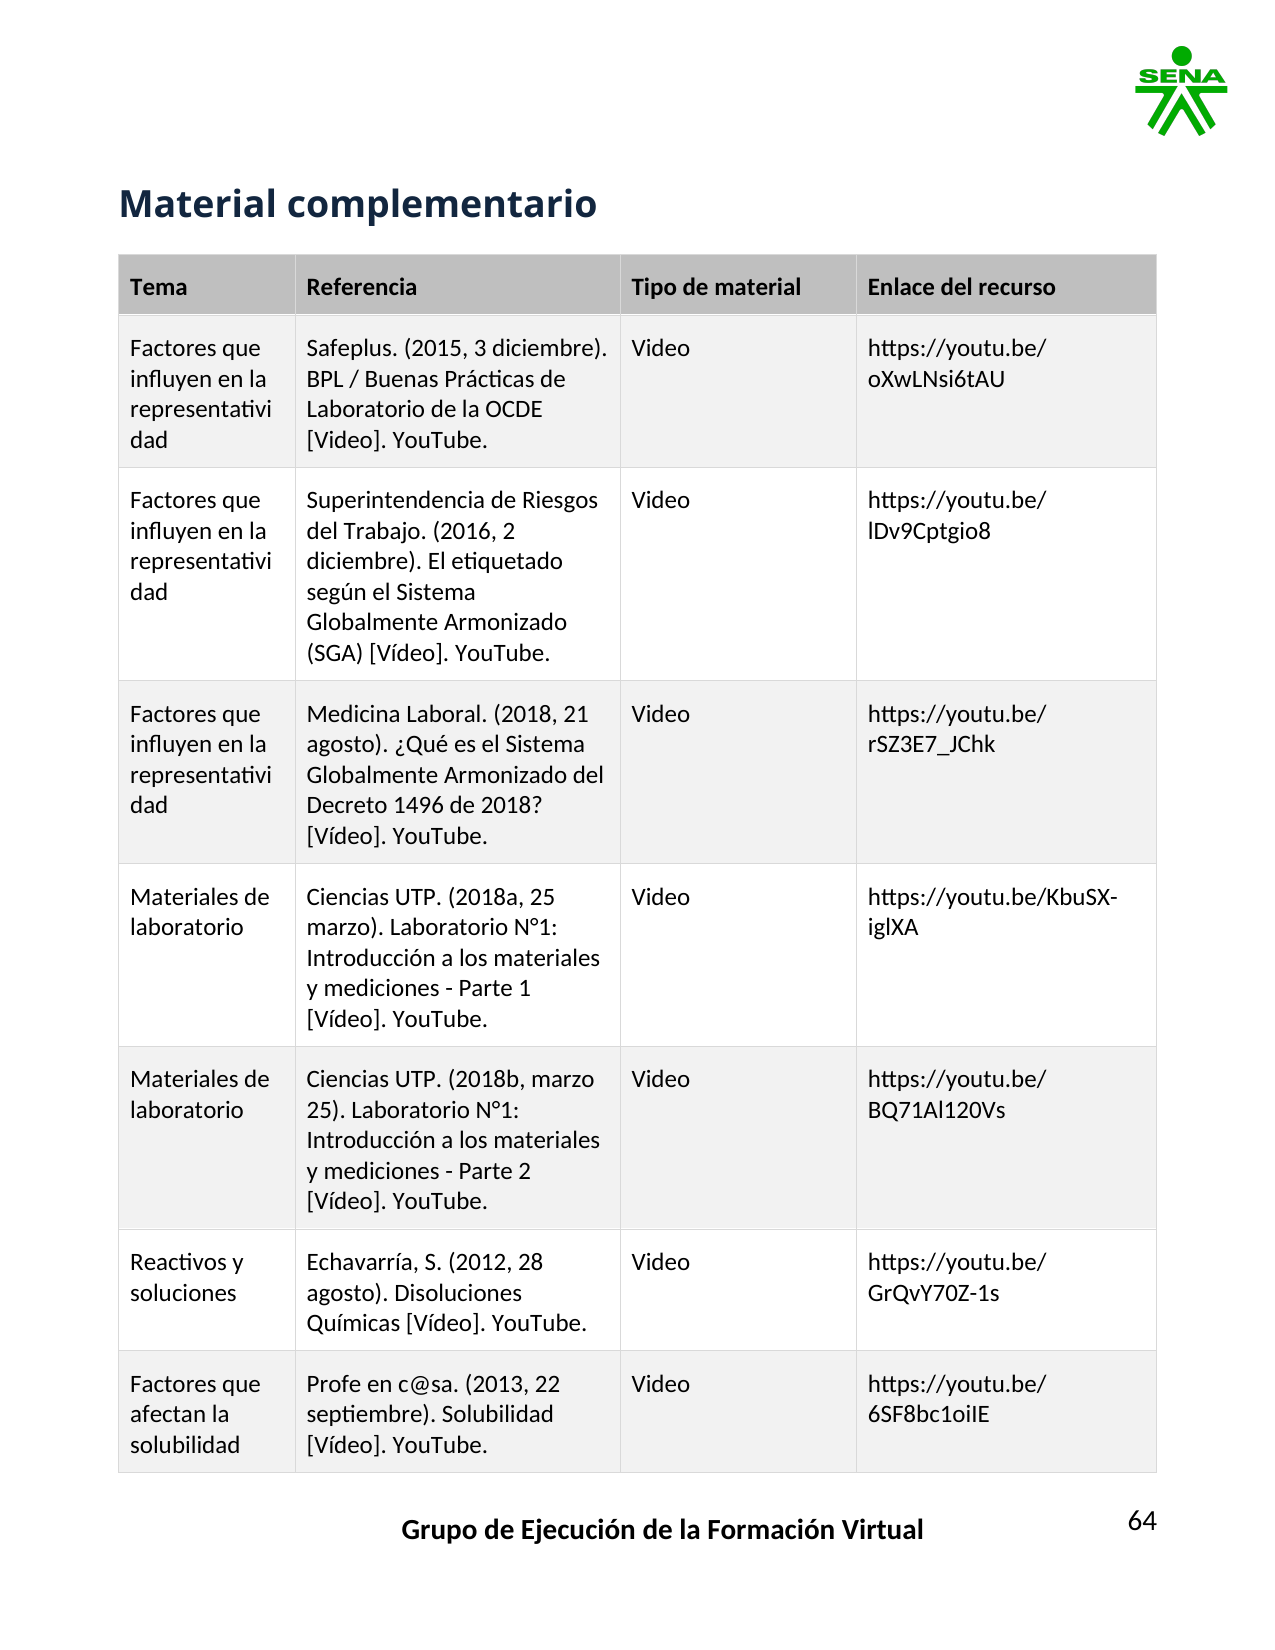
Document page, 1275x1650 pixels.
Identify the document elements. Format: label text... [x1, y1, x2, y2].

table_cell Superintendencia de Riesgos del Trabajo. (2016, 2 diciembre). El etiquetado según el Sistema Globalmente Armonizado (SGA) [Vídeo]. YouTube. [296, 468, 620, 680]
table_cell Profe en c@sa. (2013, 22 septiembre). Solubilidad [Vídeo]. YouTube. [296, 1351, 620, 1472]
table_cell Video [621, 1351, 856, 1472]
table_cell https://youtu.be/GrQvY70Z-1s [857, 1230, 1156, 1350]
table_header Enlace del recurso [857, 255, 1156, 314]
table_cell Video [621, 1047, 856, 1228]
table_header Referencia [296, 255, 620, 314]
table_cell Materiales de laboratorio [119, 864, 295, 1046]
table_cell Medicina Laboral. (2018, 21 agosto). ¿Qué es el Sistema Globalmente Armonizado del Decreto 1496 de 2018? [Vídeo]. YouTube. [296, 681, 620, 863]
table_cell Materiales de laboratorio [119, 1047, 295, 1228]
table_cell Factores que afectan la solubilidad [119, 1351, 295, 1472]
table_cell Ciencias UTP. (2018a, 25 marzo). Laboratorio N°1: Introducción a los materiales y mediciones - Parte 1 [Vídeo]. YouTube. [296, 864, 620, 1046]
table_cell Video [621, 316, 856, 467]
table_cell Video [621, 1230, 856, 1350]
table_cell Safeplus. (2015, 3 diciembre). BPL / Buenas Prácticas de Laboratorio de la OCDE [Video]. YouTube. [296, 316, 620, 467]
table_cell Factores que influyen en la representatividad [119, 681, 295, 863]
table_cell Video [621, 468, 856, 680]
table_cell Echavarría, S. (2012, 28 agosto). Disoluciones Químicas [Vídeo]. YouTube. [296, 1230, 620, 1350]
picture [1135, 46, 1228, 136]
table_cell https://youtu.be/6SF8bc1oiIE [857, 1351, 1156, 1472]
table_cell Factores que influyen en la representatividad [119, 316, 295, 467]
table_cell Video [621, 681, 856, 863]
table_cell Video [621, 864, 856, 1046]
table_header Tema [119, 255, 295, 314]
table_cell Factores que influyen en la representatividad [119, 468, 295, 680]
text Material complementario [118, 177, 1157, 228]
table_cell https://youtu.be/lDv9Cptgio8 [857, 468, 1156, 680]
table_cell https://youtu.be/BQ71Al120Vs [857, 1047, 1156, 1228]
table_cell Reactivos y soluciones [119, 1230, 295, 1350]
table_cell https://youtu.be/KbuSX-iglXA [857, 864, 1156, 1046]
table_cell https://youtu.be/oXwLNsi6tAU [857, 316, 1156, 467]
table_header Tipo de material [621, 255, 856, 314]
table_cell Ciencias UTP. (2018b, marzo 25). Laboratorio N°1: Introducción a los materiales y mediciones - Parte 2 [Vídeo]. YouTube. [296, 1047, 620, 1228]
table_cell https://youtu.be/rSZ3E7_JChk [857, 681, 1156, 863]
